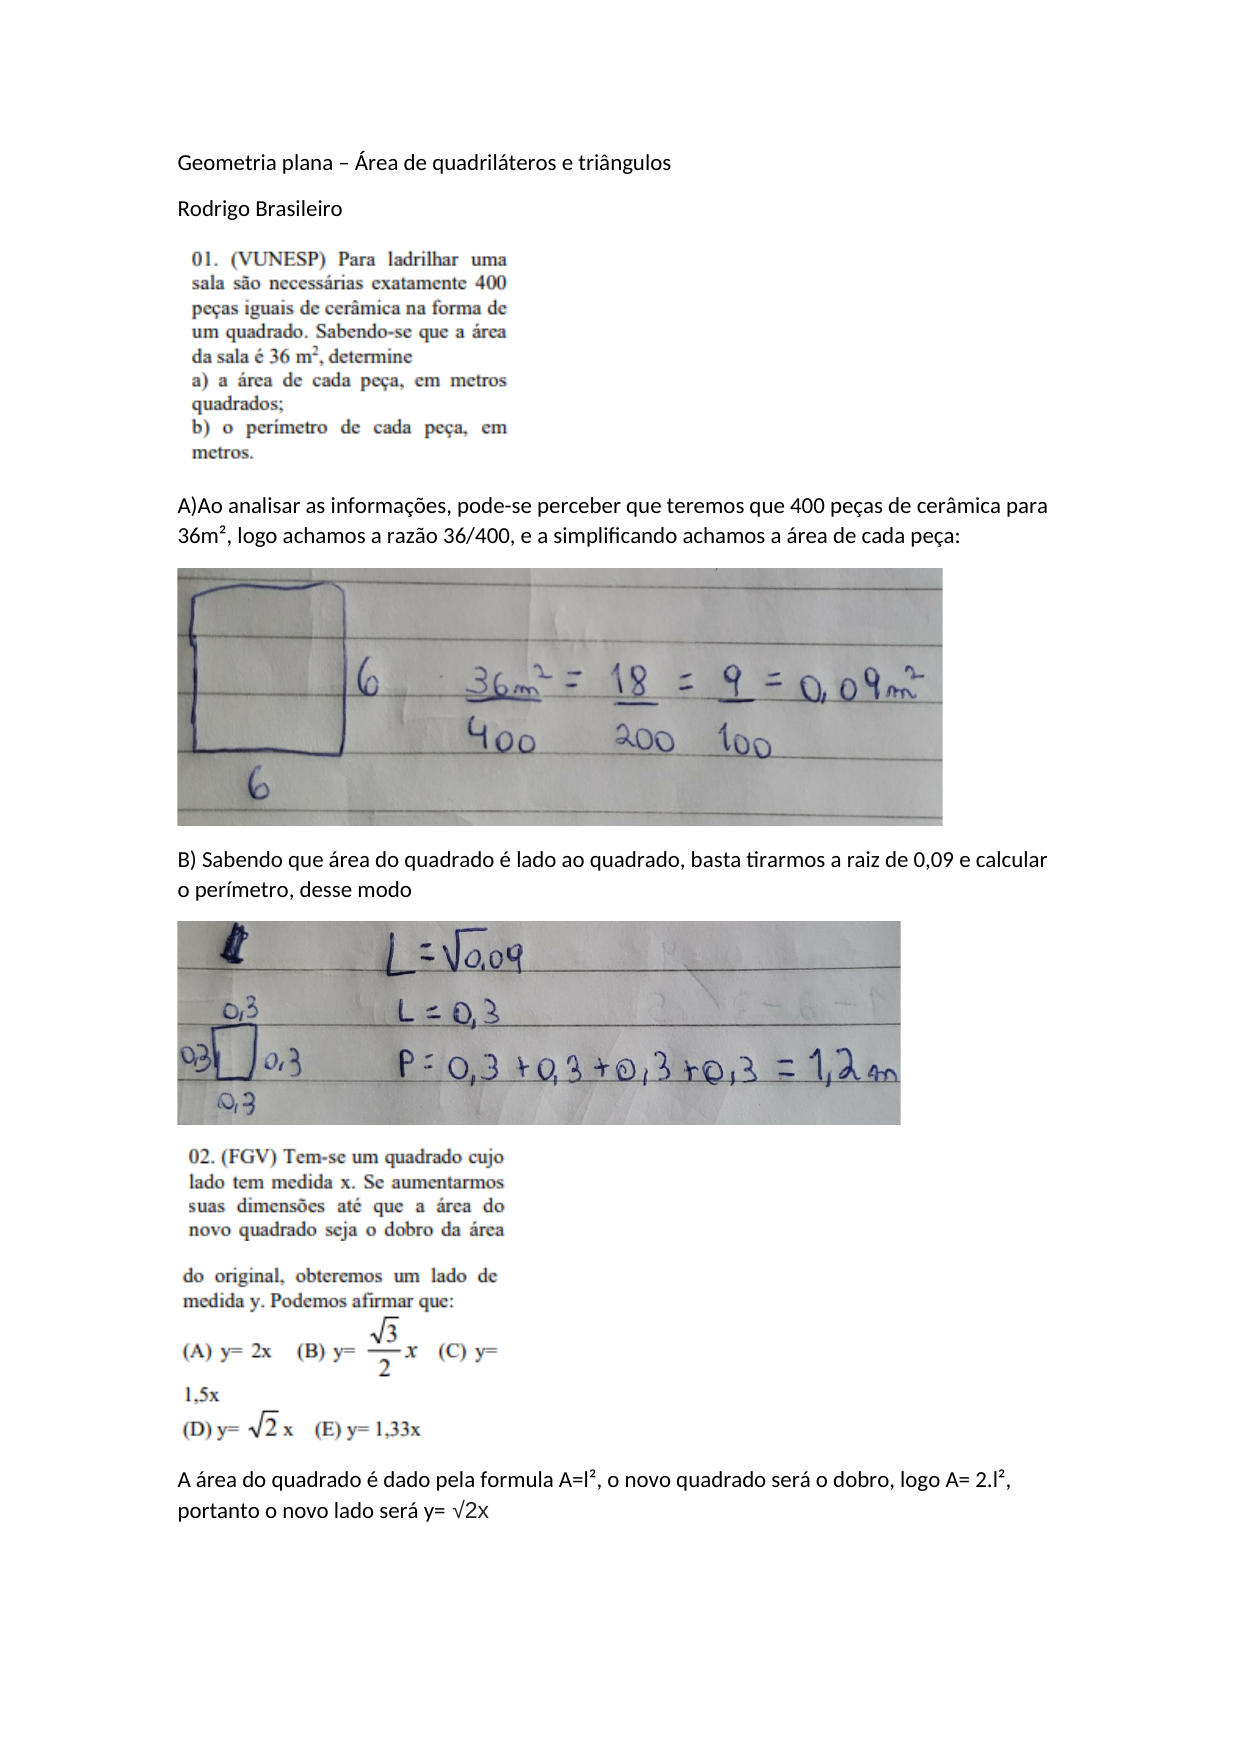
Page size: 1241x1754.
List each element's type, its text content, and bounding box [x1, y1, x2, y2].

picture [177, 1259, 515, 1447]
text A)Ao analisar as informações, pode-se perceber que teremos que 400 peças de cerâmica para 36m², logo achamos a razão 36/400, e a simplificando achamos a área de cada peça: [177, 491, 1063, 550]
text B) Sabendo que área do quadrado é lado ao quadrado, basta tirarmos a raiz de 0,09 e calcular o perímetro, desse modo [177, 845, 1063, 903]
picture [177, 1143, 522, 1241]
text A área do quadrado é dado pela formula A=l², o novo quadrado será o dobro, logo A= 2.l², portanto o novo lado será y= √2x [177, 1466, 1063, 1524]
picture [177, 568, 943, 826]
picture [177, 241, 534, 473]
picture [177, 921, 901, 1125]
text Geometria plana – Área de quadriláteros e triângulos [177, 148, 1063, 176]
text Rodrigo Brasileiro [177, 194, 1063, 222]
